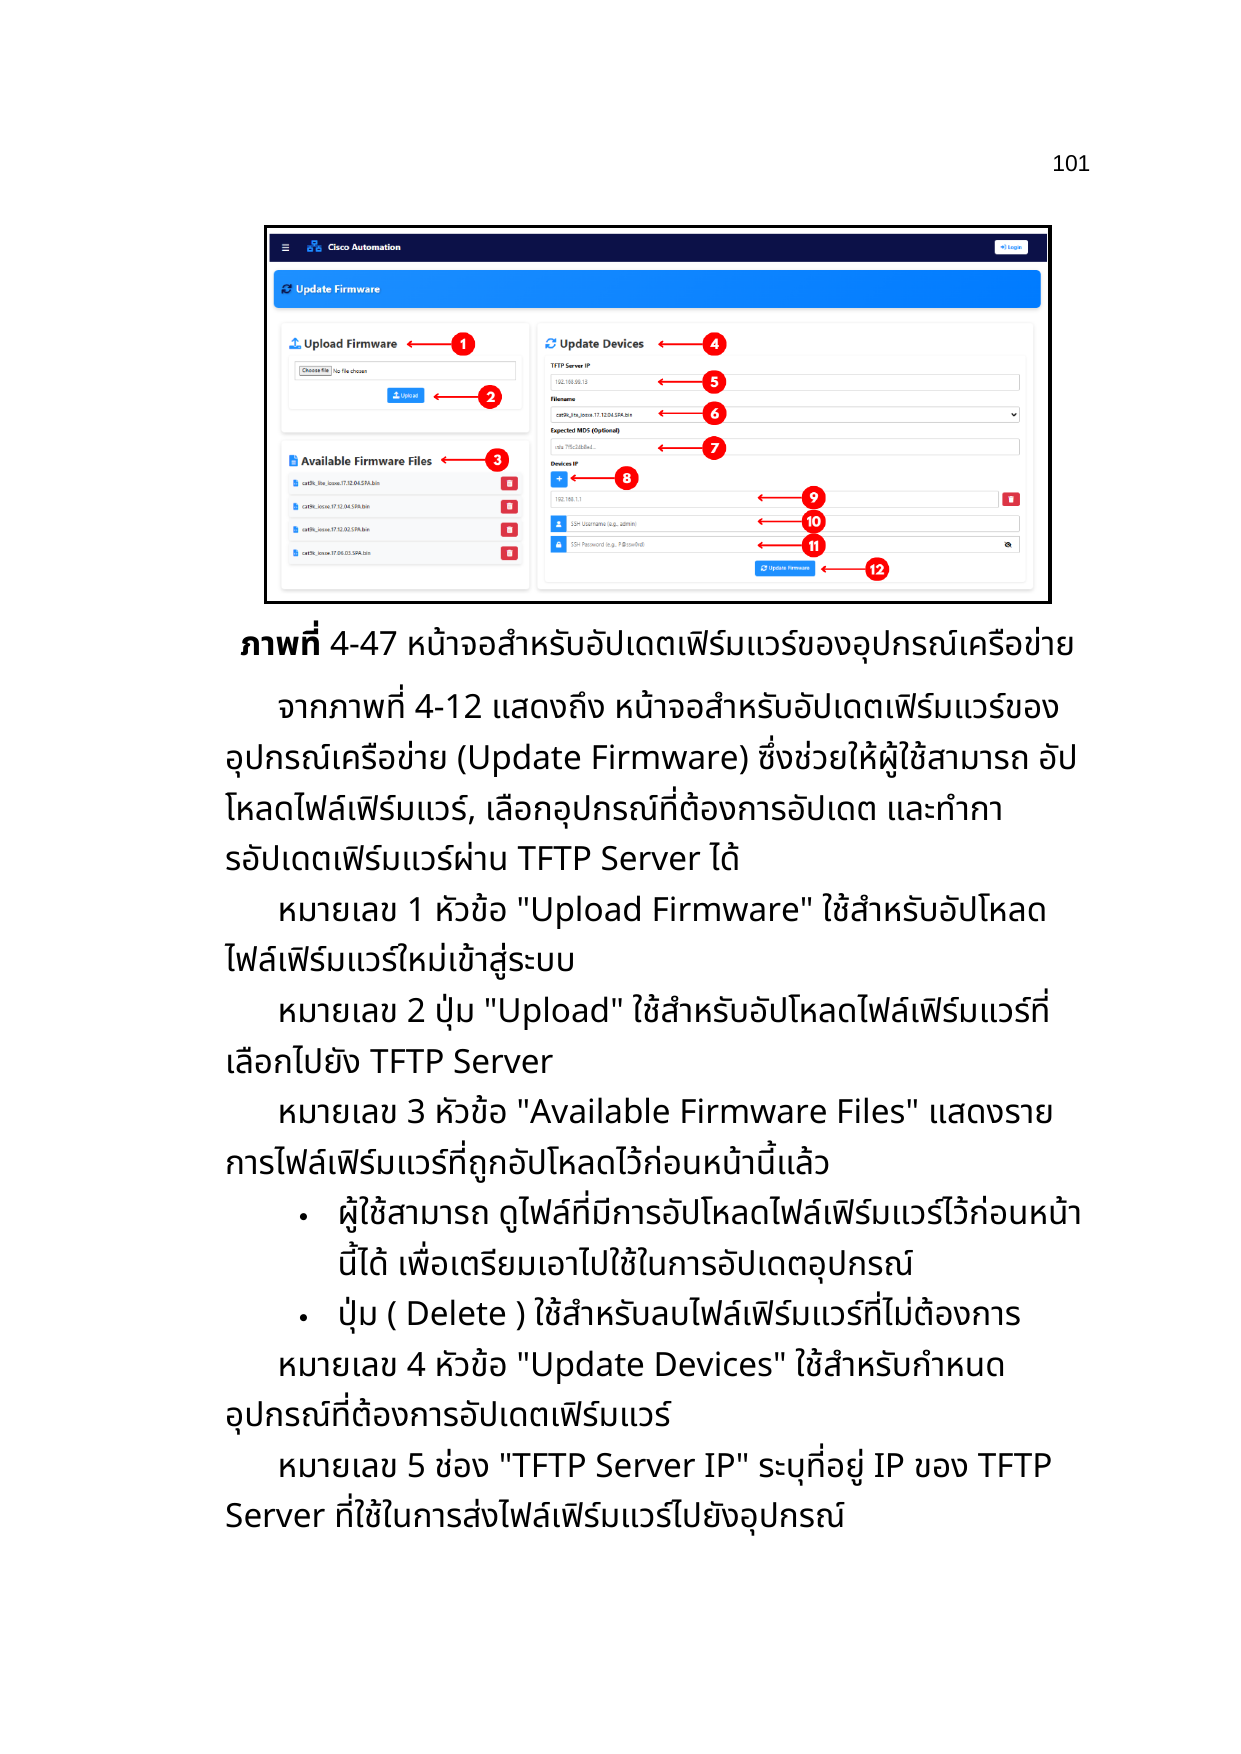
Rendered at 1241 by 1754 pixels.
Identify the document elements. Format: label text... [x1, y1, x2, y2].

text จากภาพที่ 4-12 แสดงถึง หน้าจอสำหรับอัปเดตเฟิร์มแวร์ของอุปกรณ์เครือข่าย (Update Firmware) ซึ่งช่วยให้ผู้ใช้สามารถ อัปโหลดไฟล์เฟิร์มแวร์, เลือกอุปกรณ์ที่ต้องการอัปเดต และทำการอัปเดตเฟิร์มแวร์ผ่าน TFTP Server ได้ [225, 683, 1090, 886]
text หมายเลข 3 หัวข้อ "Available Firmware Files" แสดงรายการไฟล์เฟิร์มแวร์ที่ถูกอัปโหลดไว้ก่อนหน้านี้แล้ว [225, 1088, 1090, 1189]
list ปุ่ม ( Delete ) ใช้สำหรับลบไฟล์เฟิร์มแวร์ที่ไม่ต้องการ [300, 1290, 1090, 1341]
text หมายเลข 4 หัวข้อ "Update Devices" ใช้สำหรับกำหนดอุปกรณ์ที่ต้องการอัปเดตเฟิร์มแวร์ [225, 1341, 1090, 1442]
picture [267, 228, 1048, 601]
text หมายเลข 5 ช่อง "TFTP Server IP" ระบุที่อยู่ IP ของ TFTP Server ที่ใช้ในการส่งไฟล์เฟิร์มแวร์ไปยังอุปกรณ์ [225, 1442, 1090, 1543]
list ผู้ใช้สามารถ ดูไฟล์ที่มีการอัปโหลดไฟล์เฟิร์มแวร์ไว้ก่อนหน้านี้ได้ เพื่อเตรียมเอาไปใช้ในการอัปเดตอุปกรณ์ [300, 1189, 1090, 1290]
text หมายเลข 1 หัวข้อ "Upload Firmware" ใช้สำหรับอัปโหลดไฟล์เฟิร์มแวร์ใหม่เข้าสู่ระบบ [225, 886, 1090, 987]
text หมายเลข 2 ปุ่ม "Upload" ใช้สำหรับอัปโหลดไฟล์เฟิร์มแวร์ที่เลือกไปยัง TFTP Server [225, 987, 1090, 1088]
